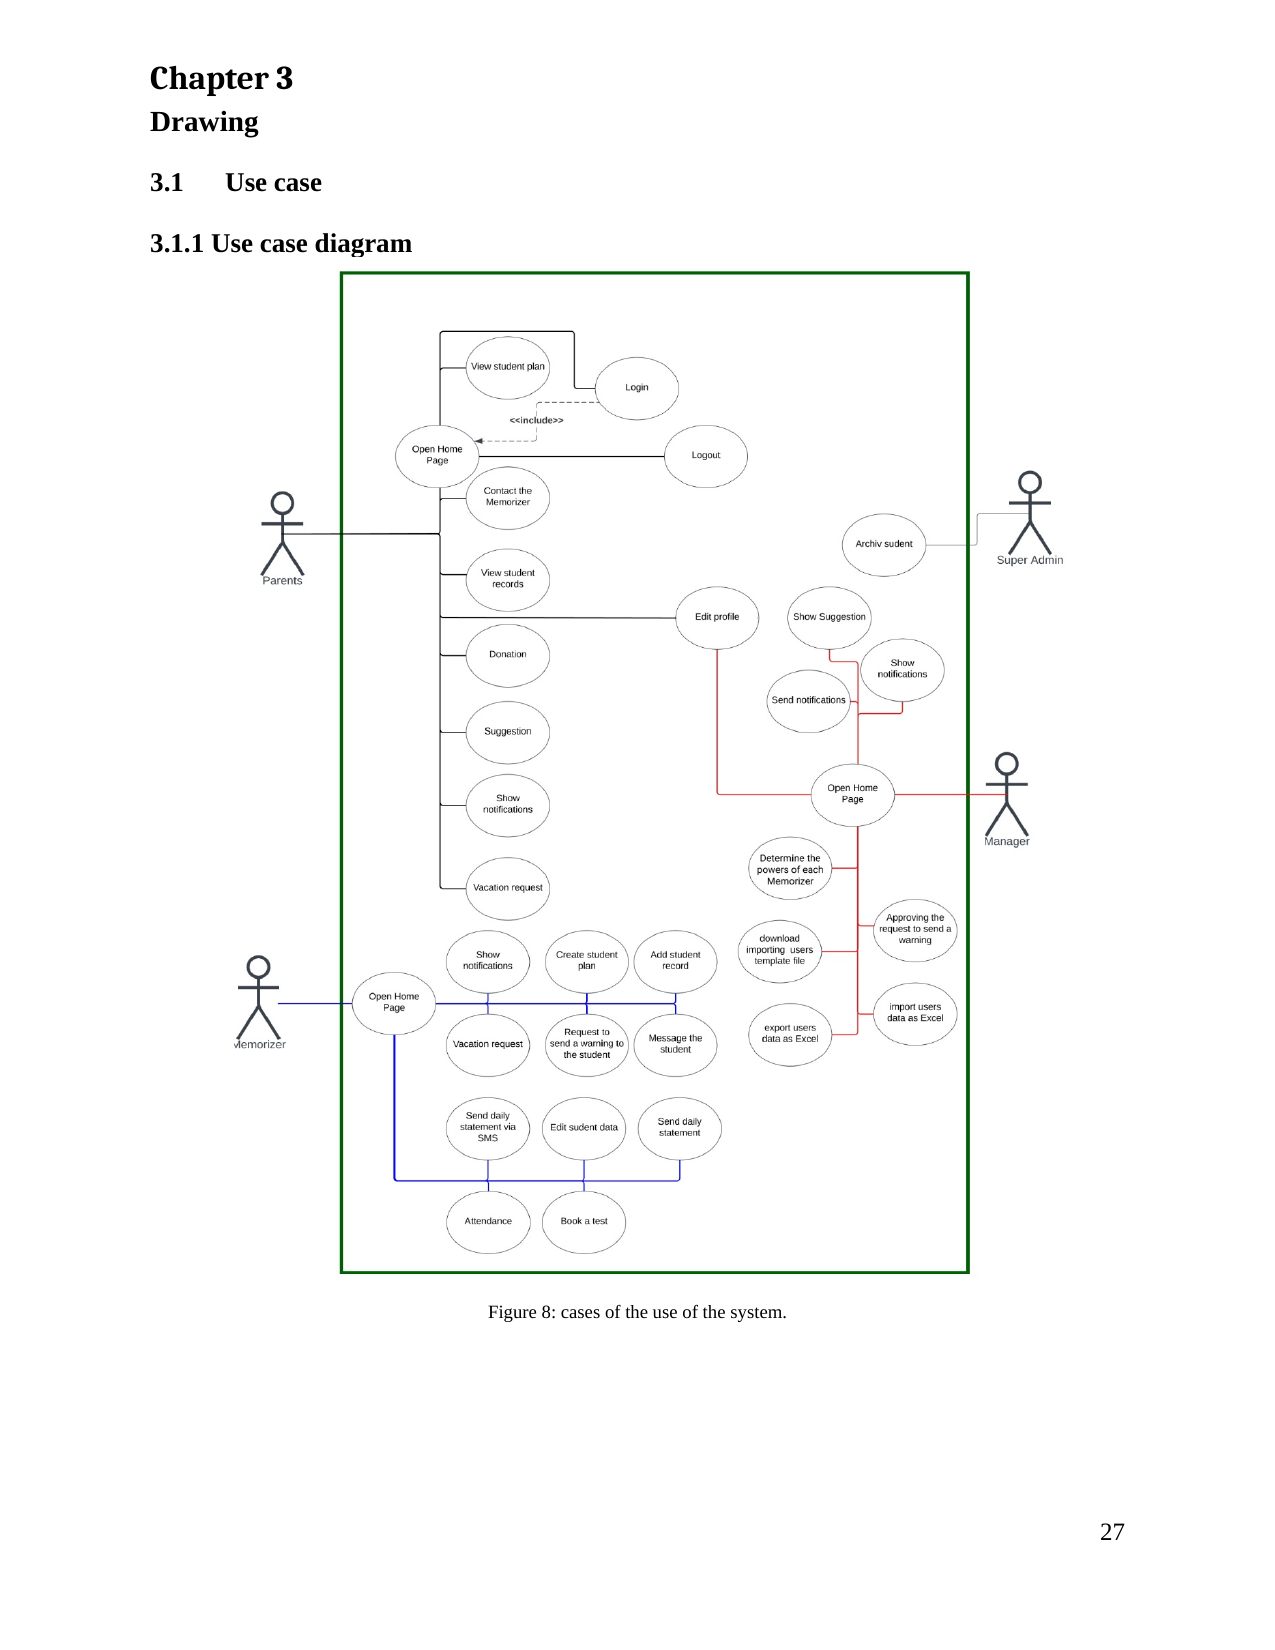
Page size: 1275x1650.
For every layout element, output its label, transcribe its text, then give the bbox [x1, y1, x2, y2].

subtitle 3.1 Use case [150, 166, 1125, 198]
picture [225, 257, 1082, 1287]
text Drawing [150, 104, 1125, 137]
subtitle 3.1.1 Use case diagram [150, 227, 1125, 258]
subtitle Chapter 3 [150, 59, 1125, 97]
